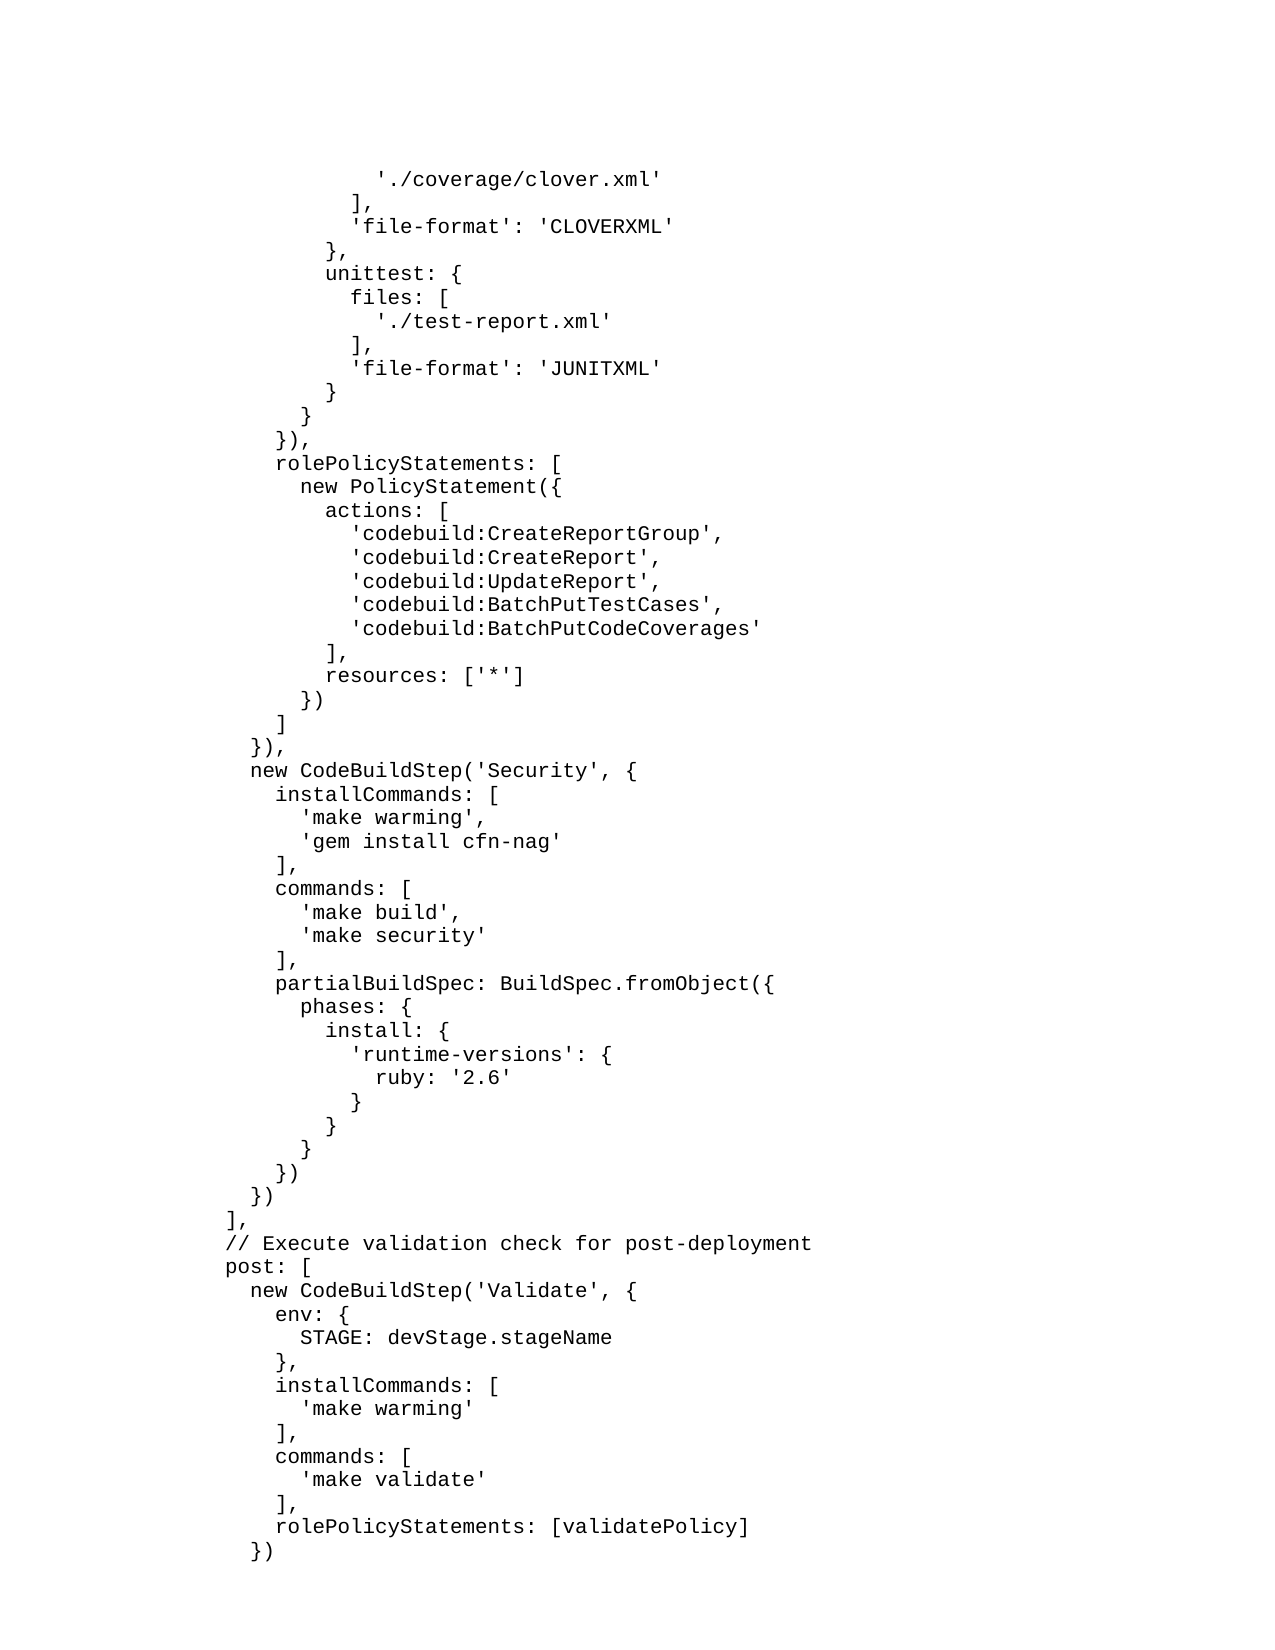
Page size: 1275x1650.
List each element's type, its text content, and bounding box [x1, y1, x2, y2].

text 'codebuild:CreateReport', [150, 547, 1125, 571]
text 'make validate' [150, 1469, 1125, 1493]
text STAGE: devStage.stageName [150, 1327, 1125, 1351]
text new CodeBuildStep('Validate', { [150, 1280, 1125, 1304]
text }) [150, 1162, 1125, 1186]
text ] [150, 713, 1125, 736]
text actions: [ [150, 500, 1125, 523]
text files: [ [150, 287, 1125, 311]
text post: [ [150, 1256, 1125, 1280]
text 'make security' [150, 925, 1125, 949]
text partialBuildSpec: BuildSpec.fromObject({ [150, 973, 1125, 996]
text 'make warming', [150, 807, 1125, 831]
text 'runtime-versions': { [150, 1044, 1125, 1067]
text phases: { [150, 996, 1125, 1020]
text resources: ['*'] [150, 665, 1125, 689]
text 'codebuild:CreateReportGroup', [150, 523, 1125, 547]
text new CodeBuildStep('Security', { [150, 760, 1125, 783]
text install: { [150, 1020, 1125, 1044]
text }), [150, 736, 1125, 760]
text } [150, 405, 1125, 429]
text commands: [ [150, 878, 1125, 902]
text './coverage/clover.xml' [150, 169, 1125, 192]
text rolePolicyStatements: [validatePolicy] [150, 1517, 1125, 1540]
text ], [150, 642, 1125, 665]
text } [150, 1114, 1125, 1138]
text env: { [150, 1304, 1125, 1327]
text unittest: { [150, 263, 1125, 287]
text // Execute validation check for post-deployment [150, 1233, 1125, 1256]
text 'codebuild:BatchPutTestCases', [150, 594, 1125, 618]
text new PolicyStatement({ [150, 476, 1125, 500]
text commands: [ [150, 1446, 1125, 1469]
text ], [150, 334, 1125, 358]
text }, [150, 1351, 1125, 1375]
text installCommands: [ [150, 783, 1125, 807]
text 'file-format': 'CLOVERXML' [150, 216, 1125, 240]
text 'codebuild:BatchPutCodeCoverages' [150, 618, 1125, 642]
text ], [150, 1209, 1125, 1233]
text }) [150, 1186, 1125, 1209]
text } [150, 1091, 1125, 1114]
text installCommands: [ [150, 1375, 1125, 1398]
text ruby: '2.6' [150, 1067, 1125, 1091]
text 'make warming' [150, 1398, 1125, 1422]
text 'gem install cfn-nag' [150, 831, 1125, 854]
text './test-report.xml' [150, 311, 1125, 334]
text }, [150, 240, 1125, 263]
text rolePolicyStatements: [ [150, 452, 1125, 476]
text } [150, 1138, 1125, 1162]
text }) [150, 689, 1125, 713]
text 'codebuild:UpdateReport', [150, 571, 1125, 594]
text }), [150, 429, 1125, 452]
text ], [150, 854, 1125, 878]
text ], [150, 1493, 1125, 1517]
text ], [150, 1422, 1125, 1446]
text ], [150, 192, 1125, 216]
text 'make build', [150, 902, 1125, 925]
text } [150, 382, 1125, 405]
text ], [150, 949, 1125, 973]
text }) [150, 1540, 1125, 1564]
text 'file-format': 'JUNITXML' [150, 358, 1125, 382]
